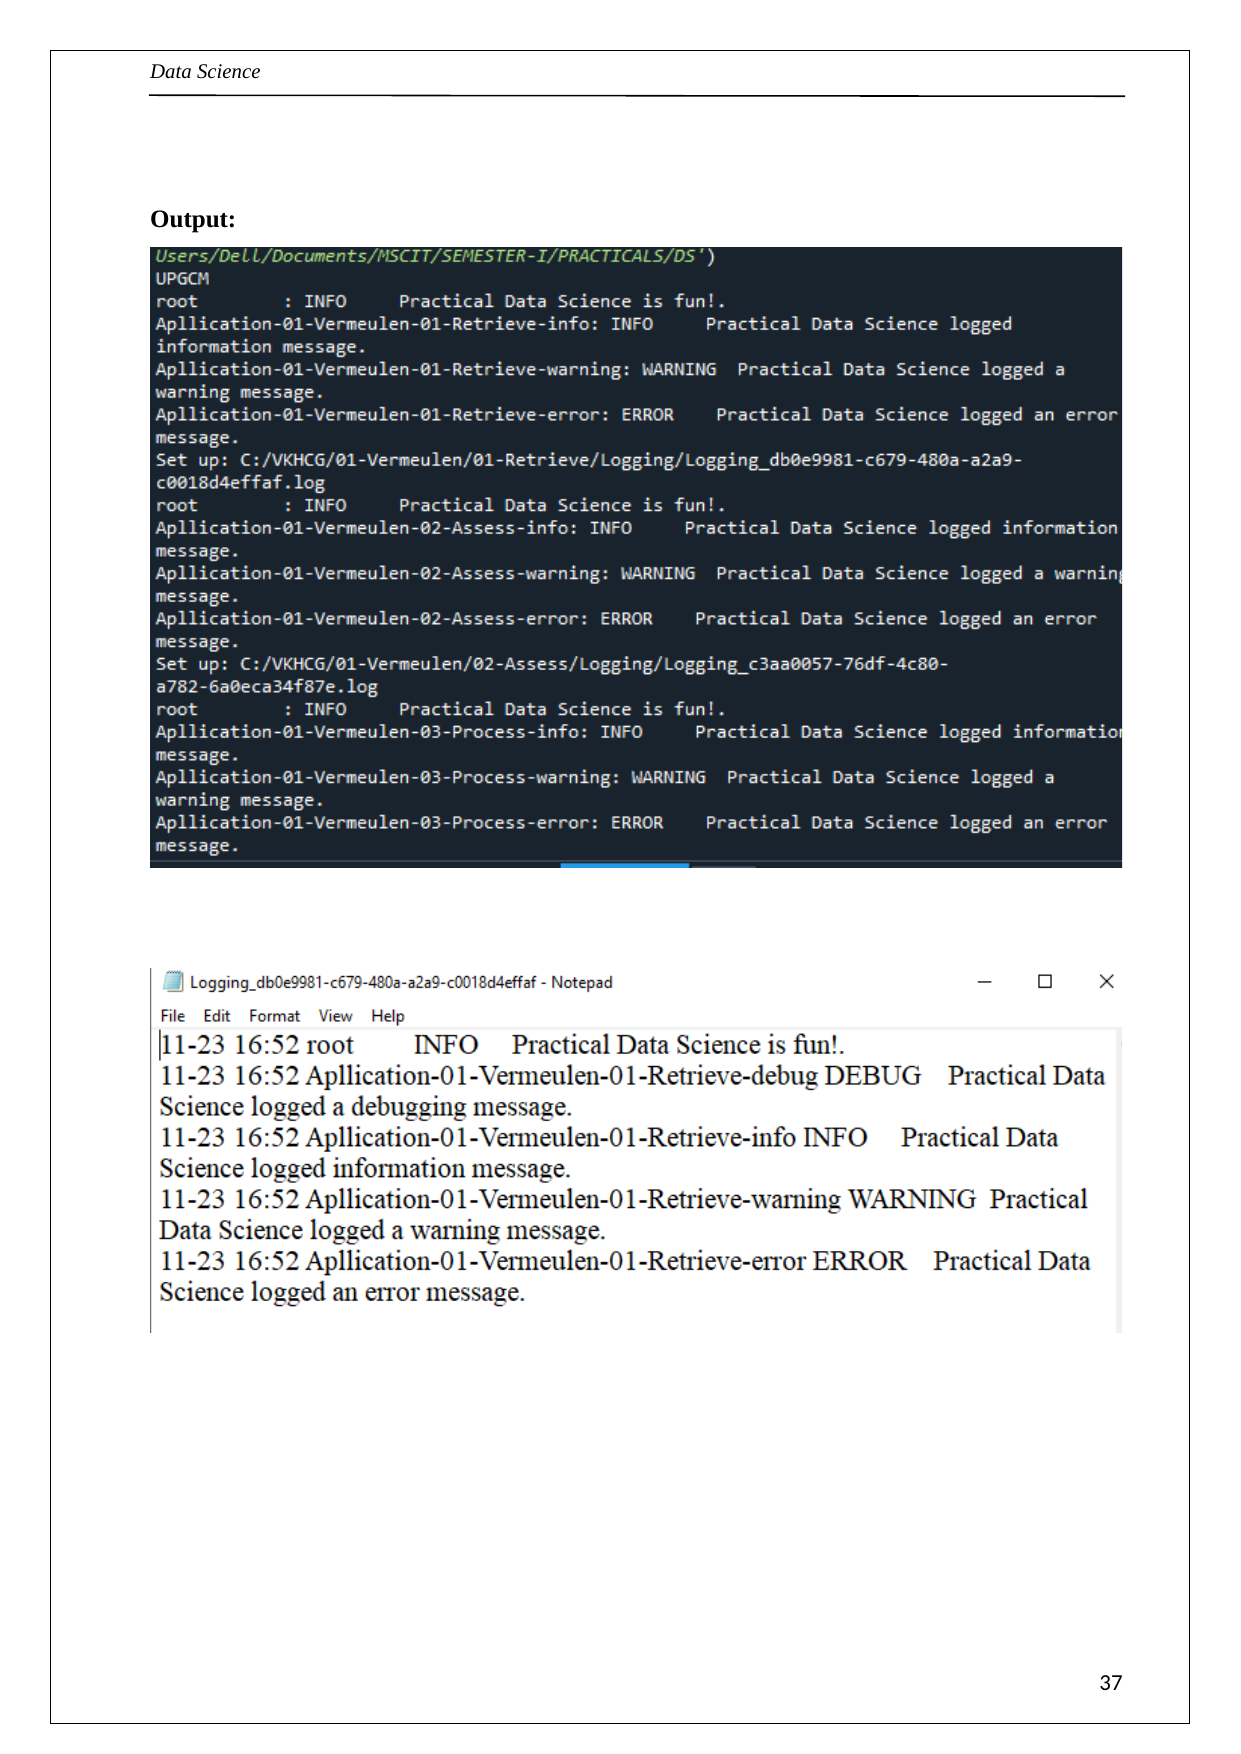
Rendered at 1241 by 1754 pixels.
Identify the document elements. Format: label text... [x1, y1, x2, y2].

picture [150, 968, 1123, 1333]
text Output: [150, 204, 1122, 233]
picture [150, 247, 1123, 868]
